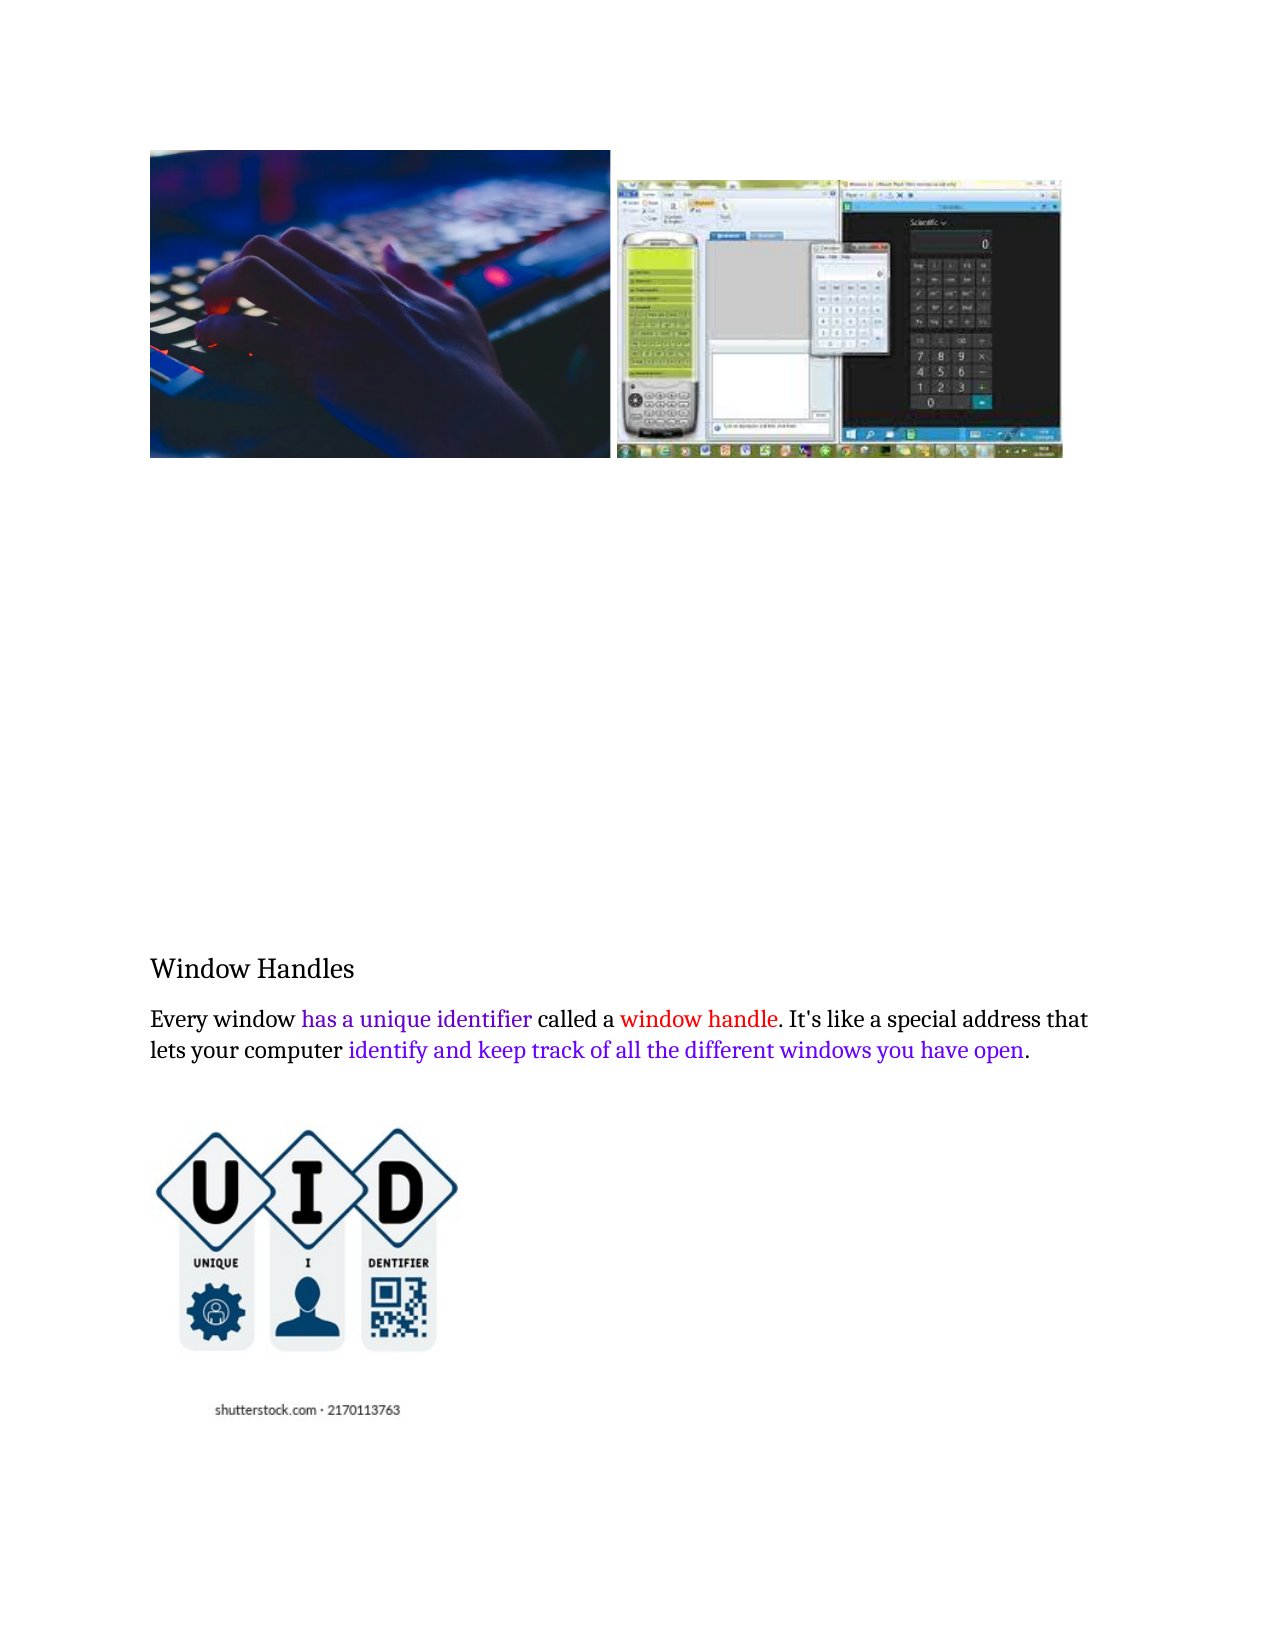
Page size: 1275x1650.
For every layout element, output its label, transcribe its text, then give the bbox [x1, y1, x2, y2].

picture [150, 150, 611, 458]
picture [617, 180, 1063, 458]
text Window Handles [150, 952, 1125, 985]
text Every window has a unique identifier called a window handle. It's like a special address that lets your computer identify and keep track of all the different windows you have open. [150, 1004, 1125, 1064]
picture [150, 1083, 464, 1421]
